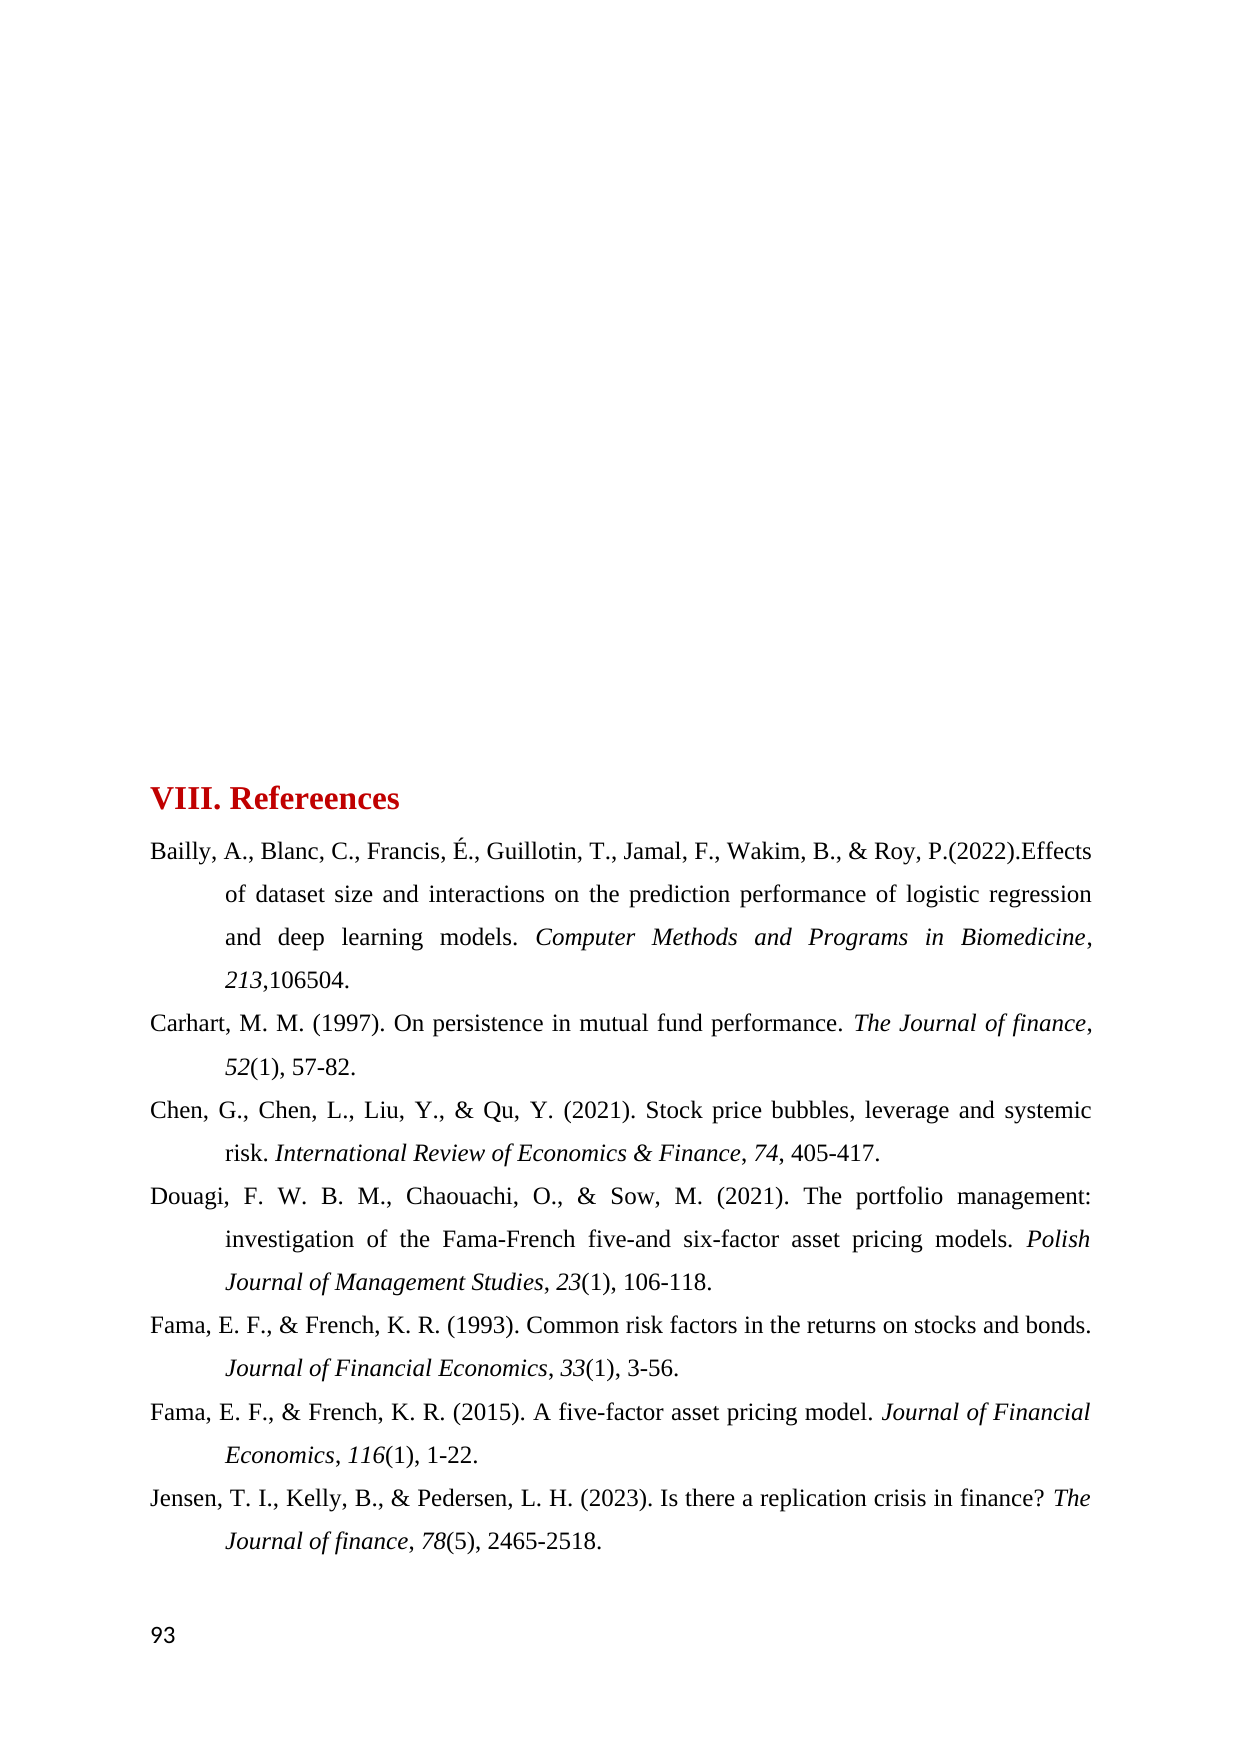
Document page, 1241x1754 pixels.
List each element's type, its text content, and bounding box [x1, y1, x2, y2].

subtitle VIII. Refereences [150, 778, 1093, 817]
text Fama, E. F., & French, K. R. (1993). Common risk factors in the returns on stocks and bonds. Journal of Financial Economics, 33(1), 3-56. [150, 1310, 1093, 1382]
text Jensen, T. I., Kelly, B., & Pedersen, L. H. (2023). Is there a replication crisis in finance? The Journal of finance, 78(5), 2465-2518. [150, 1483, 1093, 1555]
text Chen, G., Chen, L., Liu, Y., & Qu, Y. (2021). Stock price bubbles, leverage and systemic risk. International Review of Economics & Finance, 74, 405-417. [150, 1095, 1093, 1167]
text Bailly, A., Blanc, C., Francis, É., Guillotin, T., Jamal, F., Wakim, B., & Roy, P.(2022).Effects of dataset size and interactions on the prediction performance of logistic regression and deep learning models. Computer Methods and Programs in Biomedicine, 213,106504. [150, 836, 1093, 994]
text Douagi, F. W. B. M., Chaouachi, O., & Sow, M. (2021). The portfolio management: investigation of the Fama-French five-and six-factor asset pricing models. Polish Journal of Management Studies, 23(1), 106-118. [150, 1181, 1093, 1296]
text Fama, E. F., & French, K. R. (2015). A five-factor asset pricing model. Journal of Financial Economics, 116(1), 1-22. [150, 1397, 1093, 1468]
text Carhart, M. M. (1997). On persistence in mutual fund performance. The Journal of finance, 52(1), 57-82. [150, 1008, 1093, 1080]
